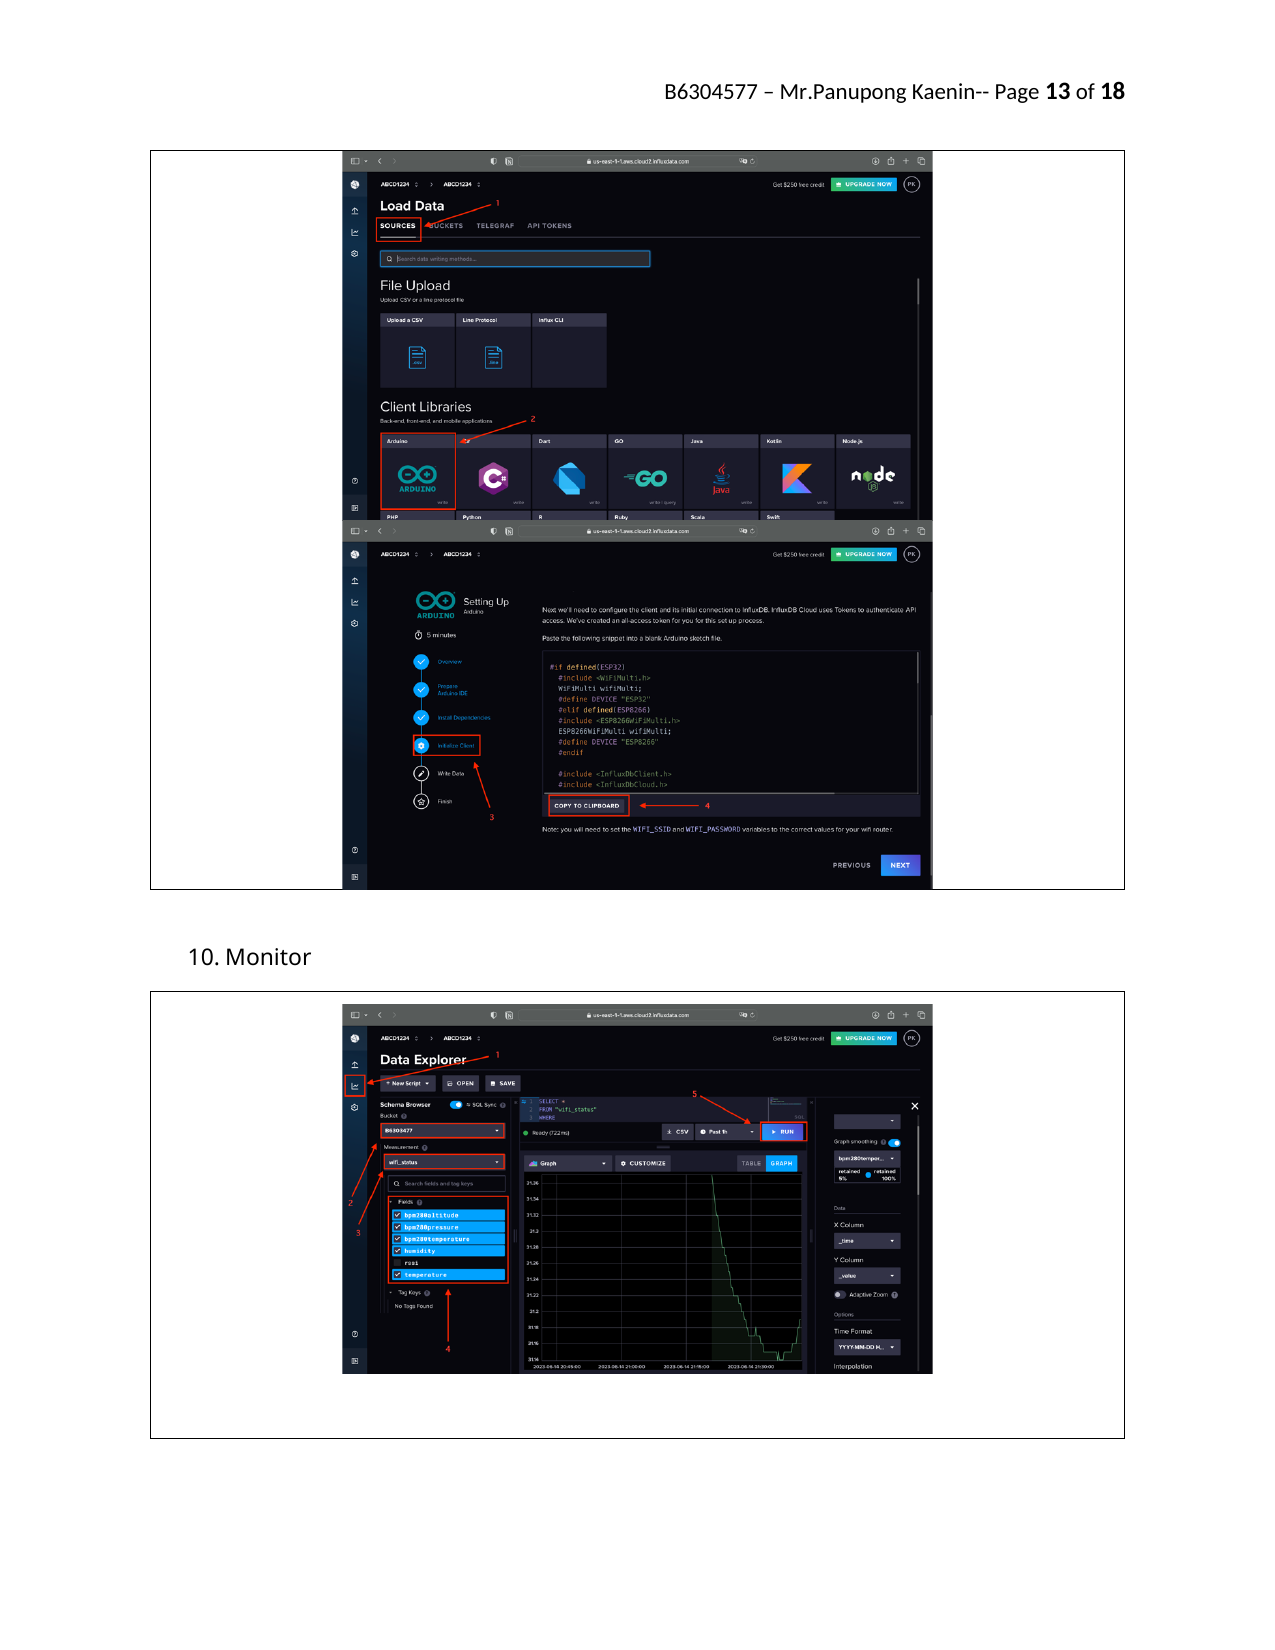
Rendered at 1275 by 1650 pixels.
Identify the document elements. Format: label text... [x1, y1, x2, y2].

table_header [151, 992, 1124, 1438]
picture [342, 151, 933, 890]
picture [342, 1004, 933, 1374]
list Monitor [187, 941, 1125, 972]
table_header [151, 151, 342, 889]
table_header [933, 151, 1124, 889]
